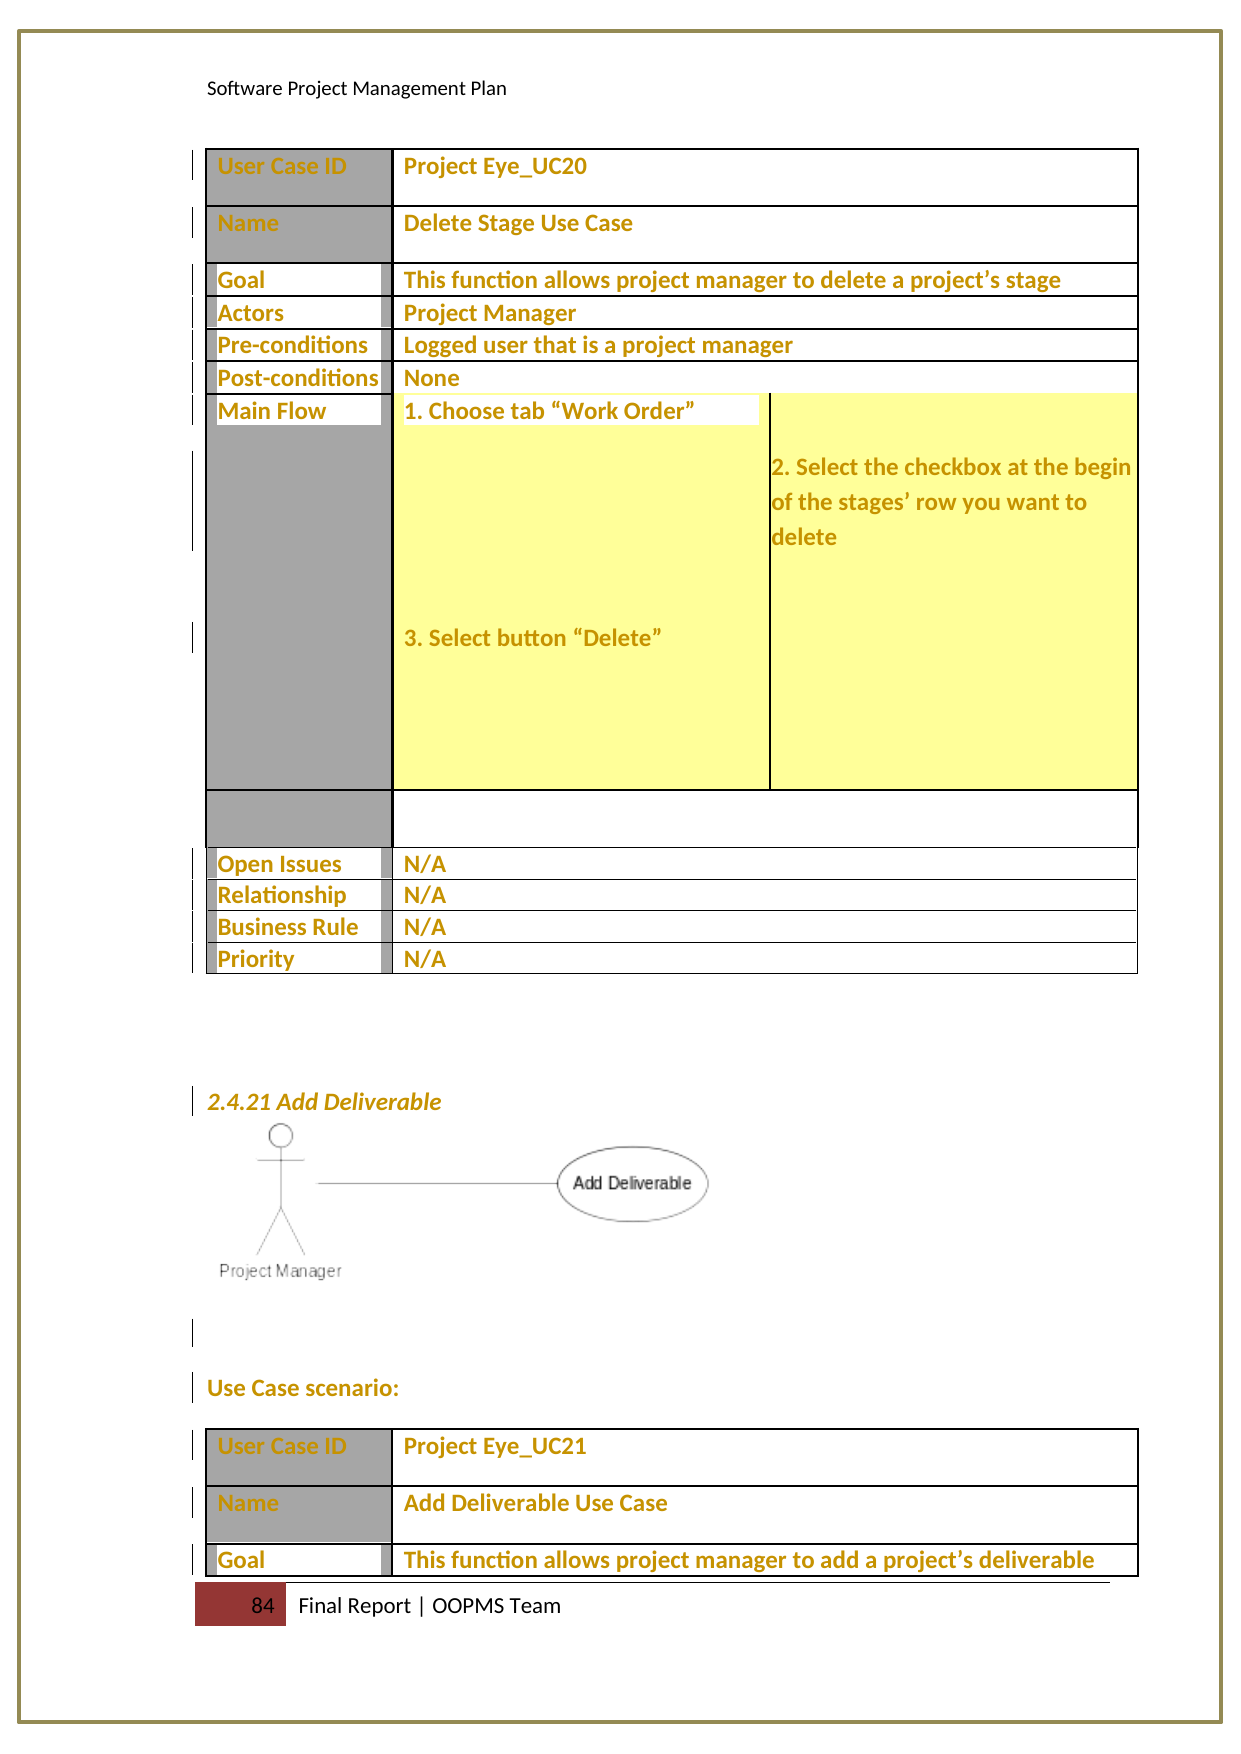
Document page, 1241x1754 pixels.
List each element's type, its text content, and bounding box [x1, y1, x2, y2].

table_cell Name [207, 1487, 391, 1542]
table_cell Delete Stage Use Case [394, 207, 1137, 262]
table_cell Main Flow [207, 395, 391, 789]
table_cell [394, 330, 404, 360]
table_cell Name [207, 207, 391, 262]
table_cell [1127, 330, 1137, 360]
table_header Project Eye_UC21 [393, 1430, 1137, 1485]
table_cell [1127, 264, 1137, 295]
table_cell [394, 791, 1137, 847]
text Use Case scenario: [207, 1372, 1122, 1402]
subtitle 2.4.21 Add Deliverable [207, 1086, 1122, 1116]
table_cell 2. Select the checkbox at the begin of the stages’ row you want to delete [771, 393, 1137, 789]
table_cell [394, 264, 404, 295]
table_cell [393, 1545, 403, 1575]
table_cell 1. Choose tab “Work Order” 3. Select button “Delete” [394, 393, 769, 789]
table_cell [207, 791, 391, 847]
table_header User Case ID [207, 1430, 391, 1485]
table_header User Case ID [207, 150, 391, 205]
table_cell Add Deliverable Use Case [393, 1487, 1137, 1542]
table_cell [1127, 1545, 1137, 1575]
table_header Project Eye_UC20 [394, 150, 1137, 205]
